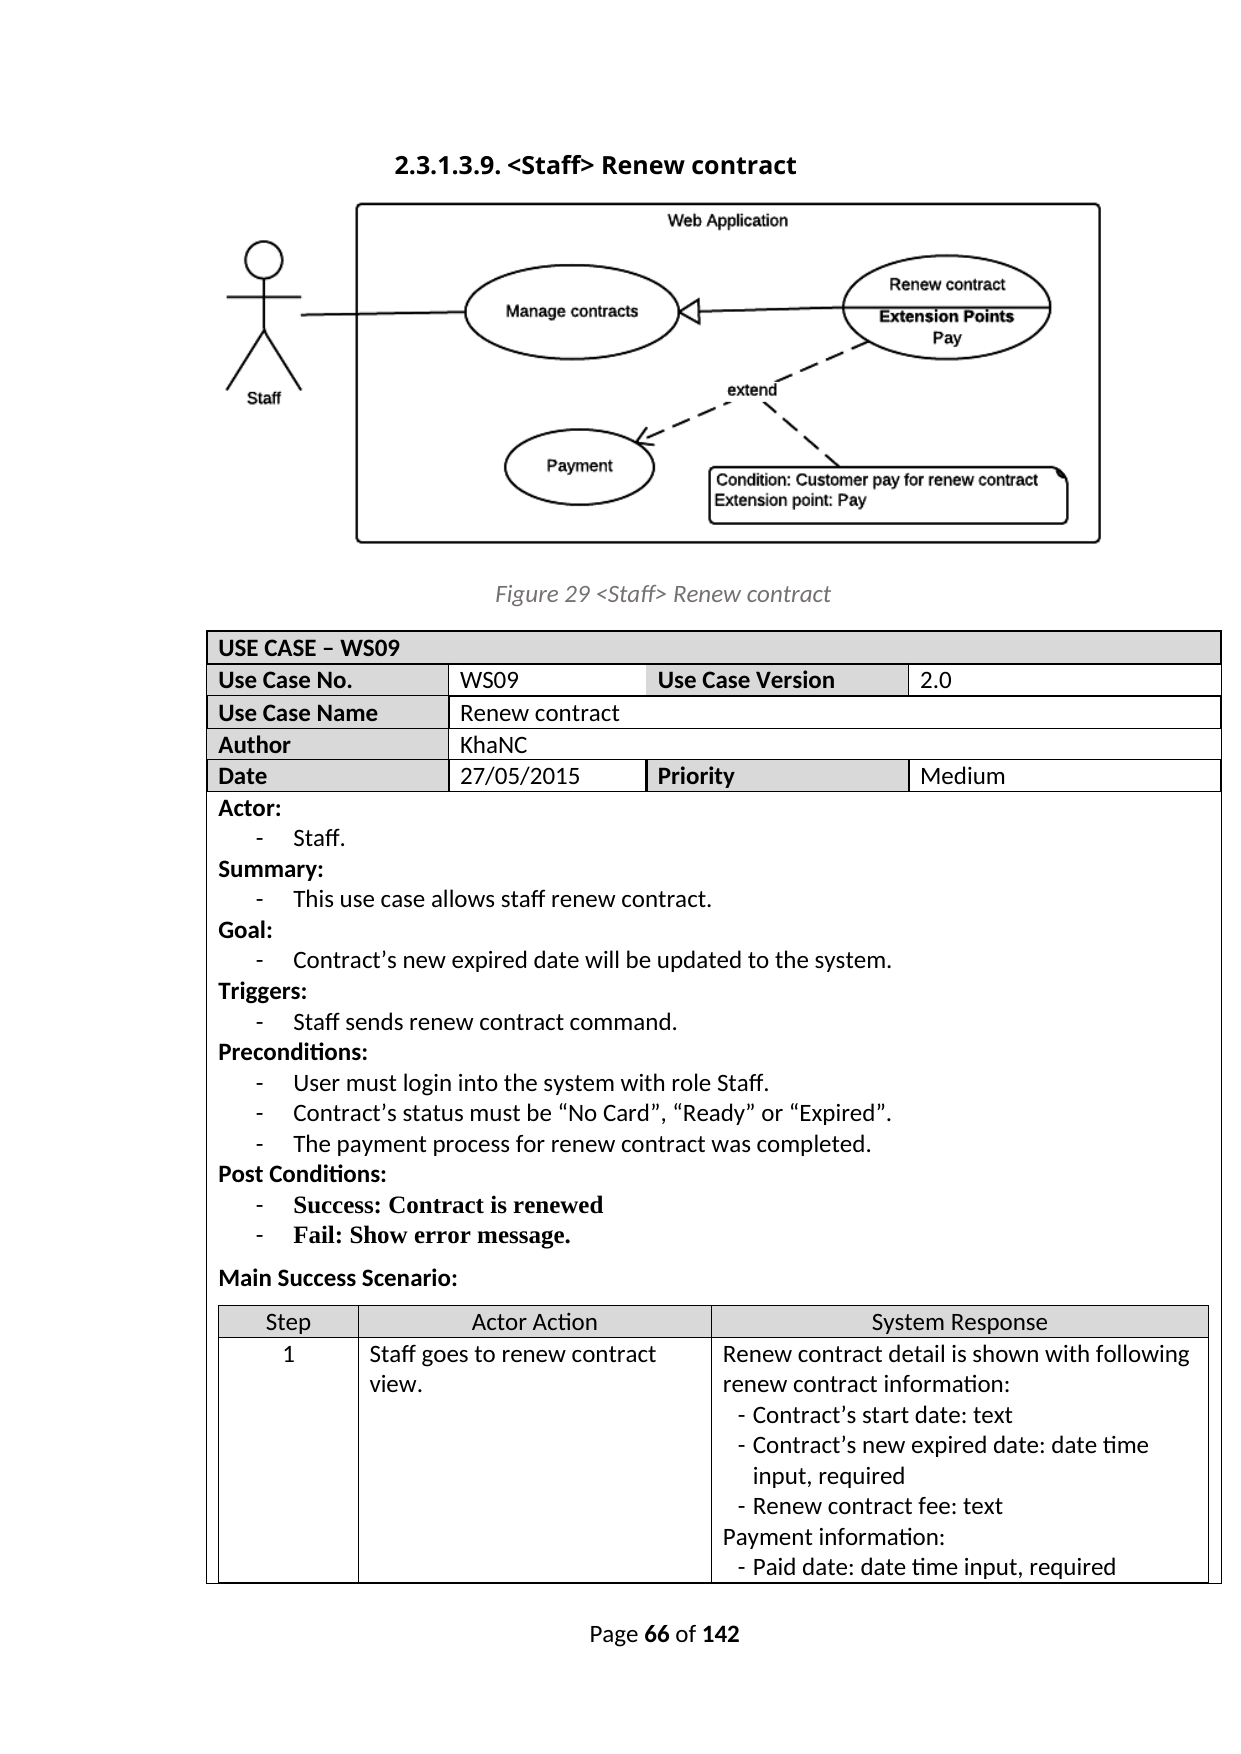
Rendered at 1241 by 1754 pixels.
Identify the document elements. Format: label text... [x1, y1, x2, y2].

table_cell Priority [648, 760, 908, 791]
table_cell 27/05/2015 [450, 760, 645, 791]
picture [207, 184, 1122, 560]
table_cell KhaNC [449, 729, 1221, 759]
table_cell 2.0 [909, 665, 1221, 695]
table_cell Use Case No. [207, 665, 448, 695]
table_cell Date [208, 760, 448, 791]
table_cell Use Case Name [208, 696, 448, 728]
table_cell Renew contract [450, 697, 1220, 728]
text Figure <Staff> Renew contract [207, 579, 1122, 609]
table_cell WS09 [449, 665, 646, 695]
table_header USE CASE – WS09 [208, 632, 1220, 663]
table_cell Author [207, 729, 448, 759]
table_cell Use Case Version [646, 665, 908, 695]
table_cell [207, 792, 1221, 1583]
subtitle <Staff> Renew contract [394, 148, 1122, 182]
table_cell Medium [910, 760, 1220, 791]
